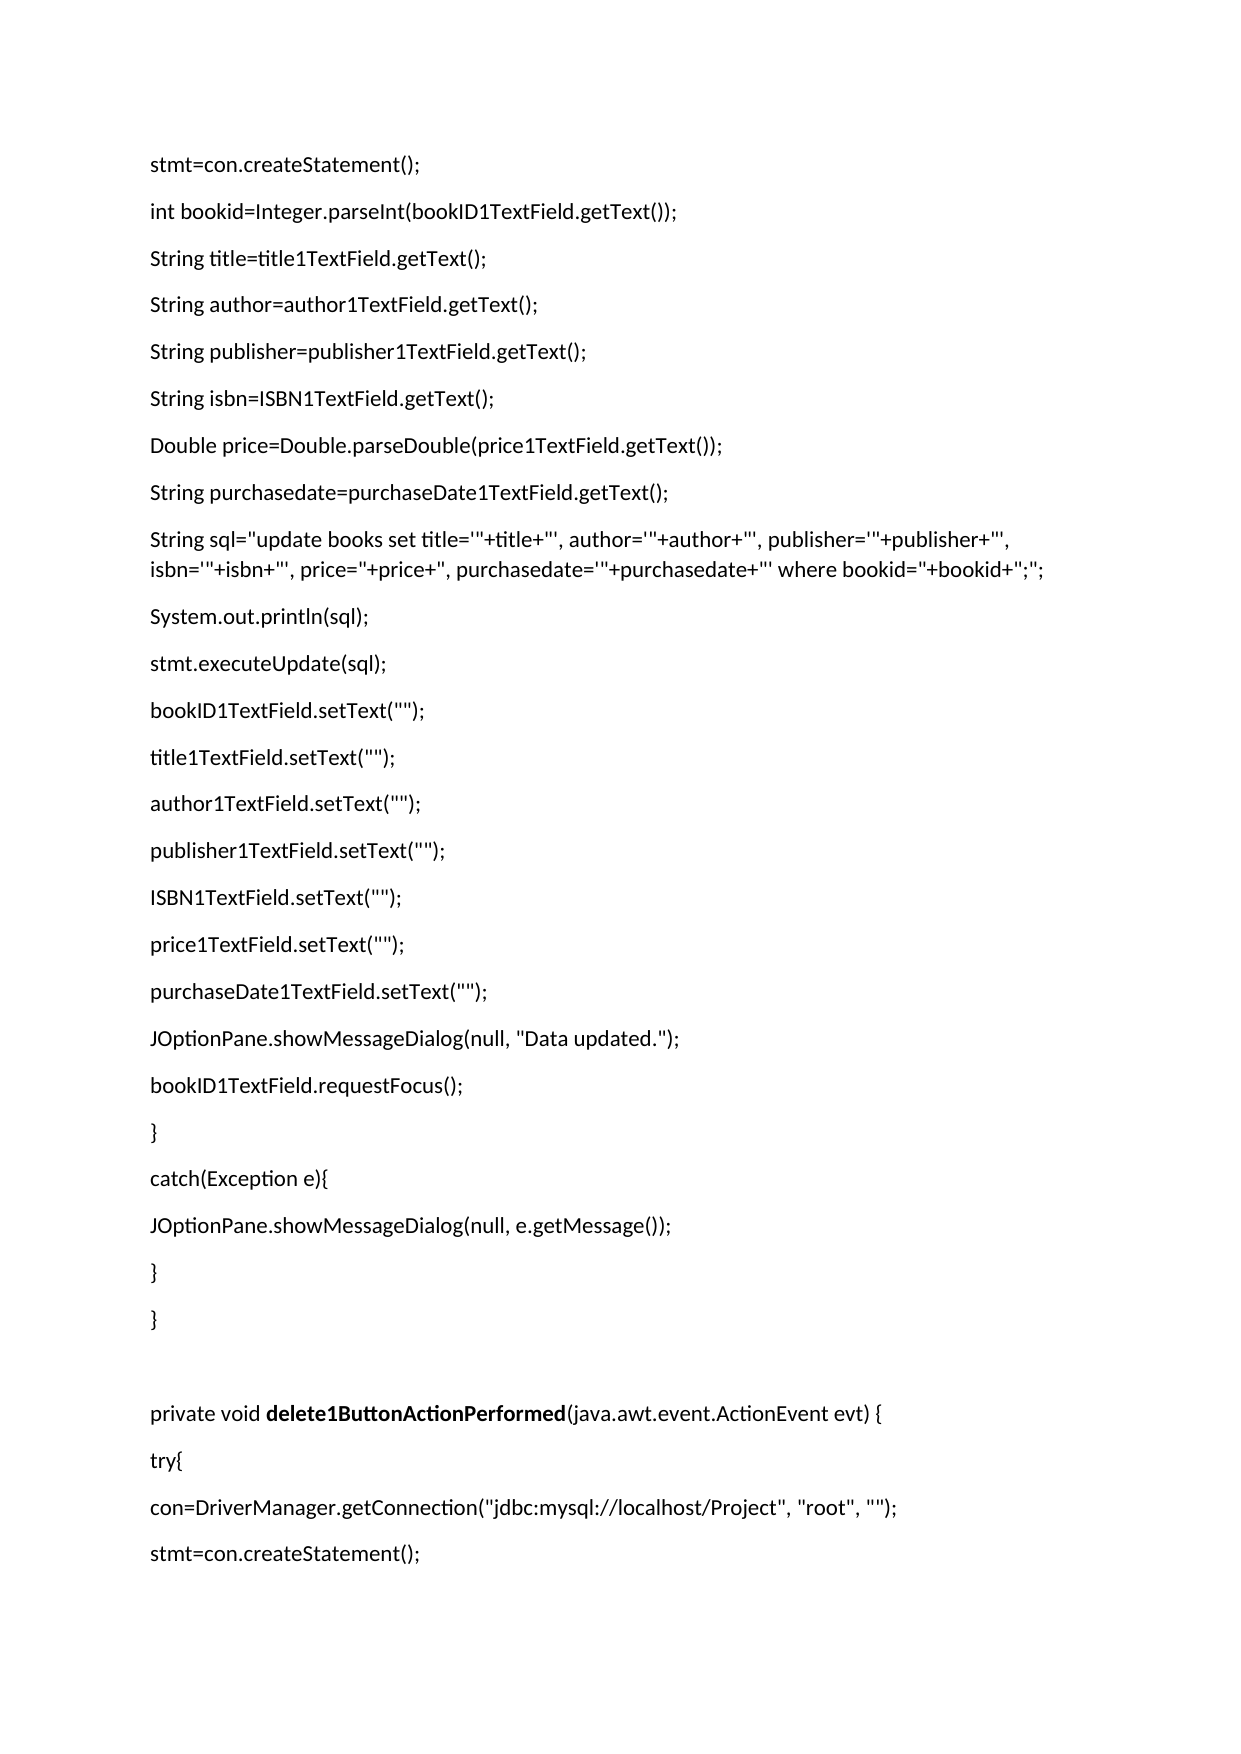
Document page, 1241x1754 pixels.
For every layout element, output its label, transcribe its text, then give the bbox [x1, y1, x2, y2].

text stmt=con.createStatement(); [150, 1539, 1090, 1568]
text String author=author1TextField.getText(); [150, 291, 1090, 319]
text Double price=Double.parseDouble(price1TextField.getText()); [150, 431, 1090, 459]
text JOptionPane.showMessageDialog(null, e.getMessage()); [150, 1211, 1090, 1239]
text author1TextField.setText(""); [150, 789, 1090, 818]
text con=DriverManager.getConnection("jdbc:mysql://localhost/Project", "root", ""); [150, 1493, 1090, 1521]
text int bookid=Integer.parseInt(bookID1TextField.getText()); [150, 197, 1090, 225]
text String publisher=publisher1TextField.getText(); [150, 337, 1090, 366]
text stmt=con.createStatement(); [150, 150, 1090, 178]
text title1TextField.setText(""); [150, 743, 1090, 771]
text price1TextField.setText(""); [150, 930, 1090, 958]
text String title=title1TextField.getText(); [150, 244, 1090, 272]
text String sql="update books set title='"+title+"', author='"+author+"', publisher='"+publisher+"', isbn='"+isbn+"', price="+price+", purchasedate='"+purchasedate+"' where bookid="+bookid+";"; [150, 525, 1090, 583]
text purchaseDate1TextField.setText(""); [150, 977, 1090, 1005]
text } [150, 1305, 1090, 1333]
text private void delete1ButtonActionPerformed(java.awt.event.ActionEvent evt) { [150, 1399, 1090, 1427]
text } [150, 1258, 1090, 1286]
text bookID1TextField.requestFocus(); [150, 1071, 1090, 1099]
text } [150, 1118, 1090, 1146]
text String isbn=ISBN1TextField.getText(); [150, 384, 1090, 412]
text stmt.executeUpdate(sql); [150, 649, 1090, 677]
text catch(Exception e){ [150, 1164, 1090, 1193]
text ISBN1TextField.setText(""); [150, 883, 1090, 911]
text System.out.println(sql); [150, 602, 1090, 630]
text String purchasedate=purchaseDate1TextField.getText(); [150, 478, 1090, 506]
text bookID1TextField.setText(""); [150, 696, 1090, 724]
text JOptionPane.showMessageDialog(null, "Data updated."); [150, 1024, 1090, 1052]
text publisher1TextField.setText(""); [150, 836, 1090, 864]
text try{ [150, 1446, 1090, 1474]
